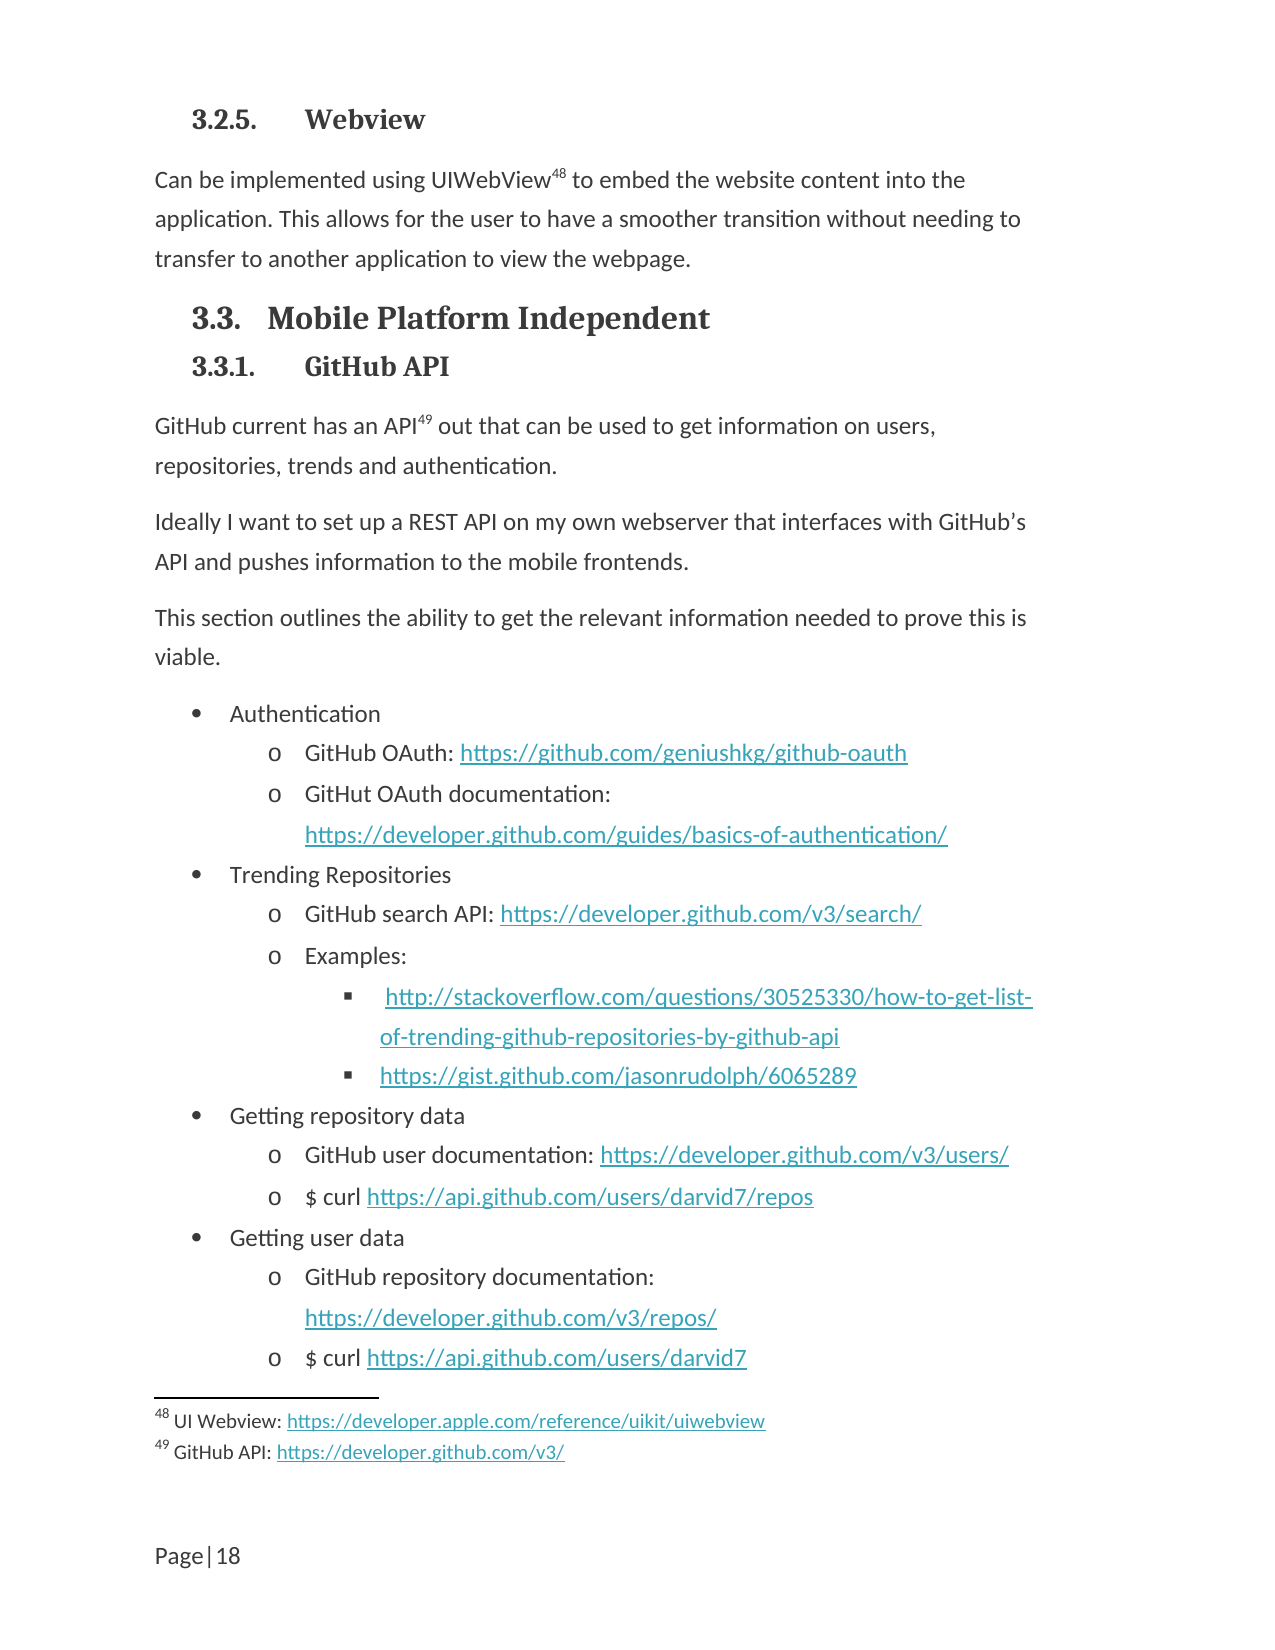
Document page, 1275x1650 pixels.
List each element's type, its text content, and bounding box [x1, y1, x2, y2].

subtitle Webview [192, 103, 1048, 137]
list Authentication [192, 698, 1048, 728]
list GitHub user documentation: https://developer.github.com/v3/users/ [267, 1139, 1048, 1171]
list GitHub OAuth: https://github.com/geniushkg/github-oauth [267, 737, 1048, 769]
list GitHut OAuth documentation: https://developer.github.com/guides/basics-of-authentication/ [267, 778, 1048, 850]
list https://gist.github.com/jasonrudolph/6065289 [342, 1060, 1048, 1091]
list Getting repository data [192, 1100, 1048, 1130]
list Getting user data [192, 1222, 1048, 1252]
text GitHub current has an API out that can be used to get information on users, repositories, trends and authentication. [154, 410, 1048, 480]
text Ideally I want to set up a REST API on my own webserver that interfaces with GitHub’s API and pushes information to the mobile frontends. [154, 506, 1048, 576]
list GitHub search API: https://developer.github.com/v3/search/ [267, 898, 1048, 930]
text Can be implemented using UIWebView to embed the website content into the application. This allows for the user to have a smoother transition without needing to transfer to another application to view the webpage. [154, 164, 1048, 273]
subtitle Mobile Platform Independent [192, 299, 1048, 337]
text This section outlines the ability to get the relevant information needed to prove this is viable. [154, 602, 1048, 672]
list $ curl https://api.github.com/users/darvid7/repos [267, 1181, 1048, 1212]
list http://stackoverflow.com/questions/30525330/how-to-get-list-of-trending-github-repositories-by-github-api [342, 981, 1048, 1051]
list GitHub repository documentation: https://developer.github.com/v3/repos/ [267, 1261, 1048, 1333]
list $ curl https://api.github.com/users/darvid7 [267, 1342, 1048, 1374]
list Trending Repositories [192, 859, 1048, 889]
subtitle GitHub API [192, 350, 1048, 383]
list Examples: [267, 940, 1048, 972]
